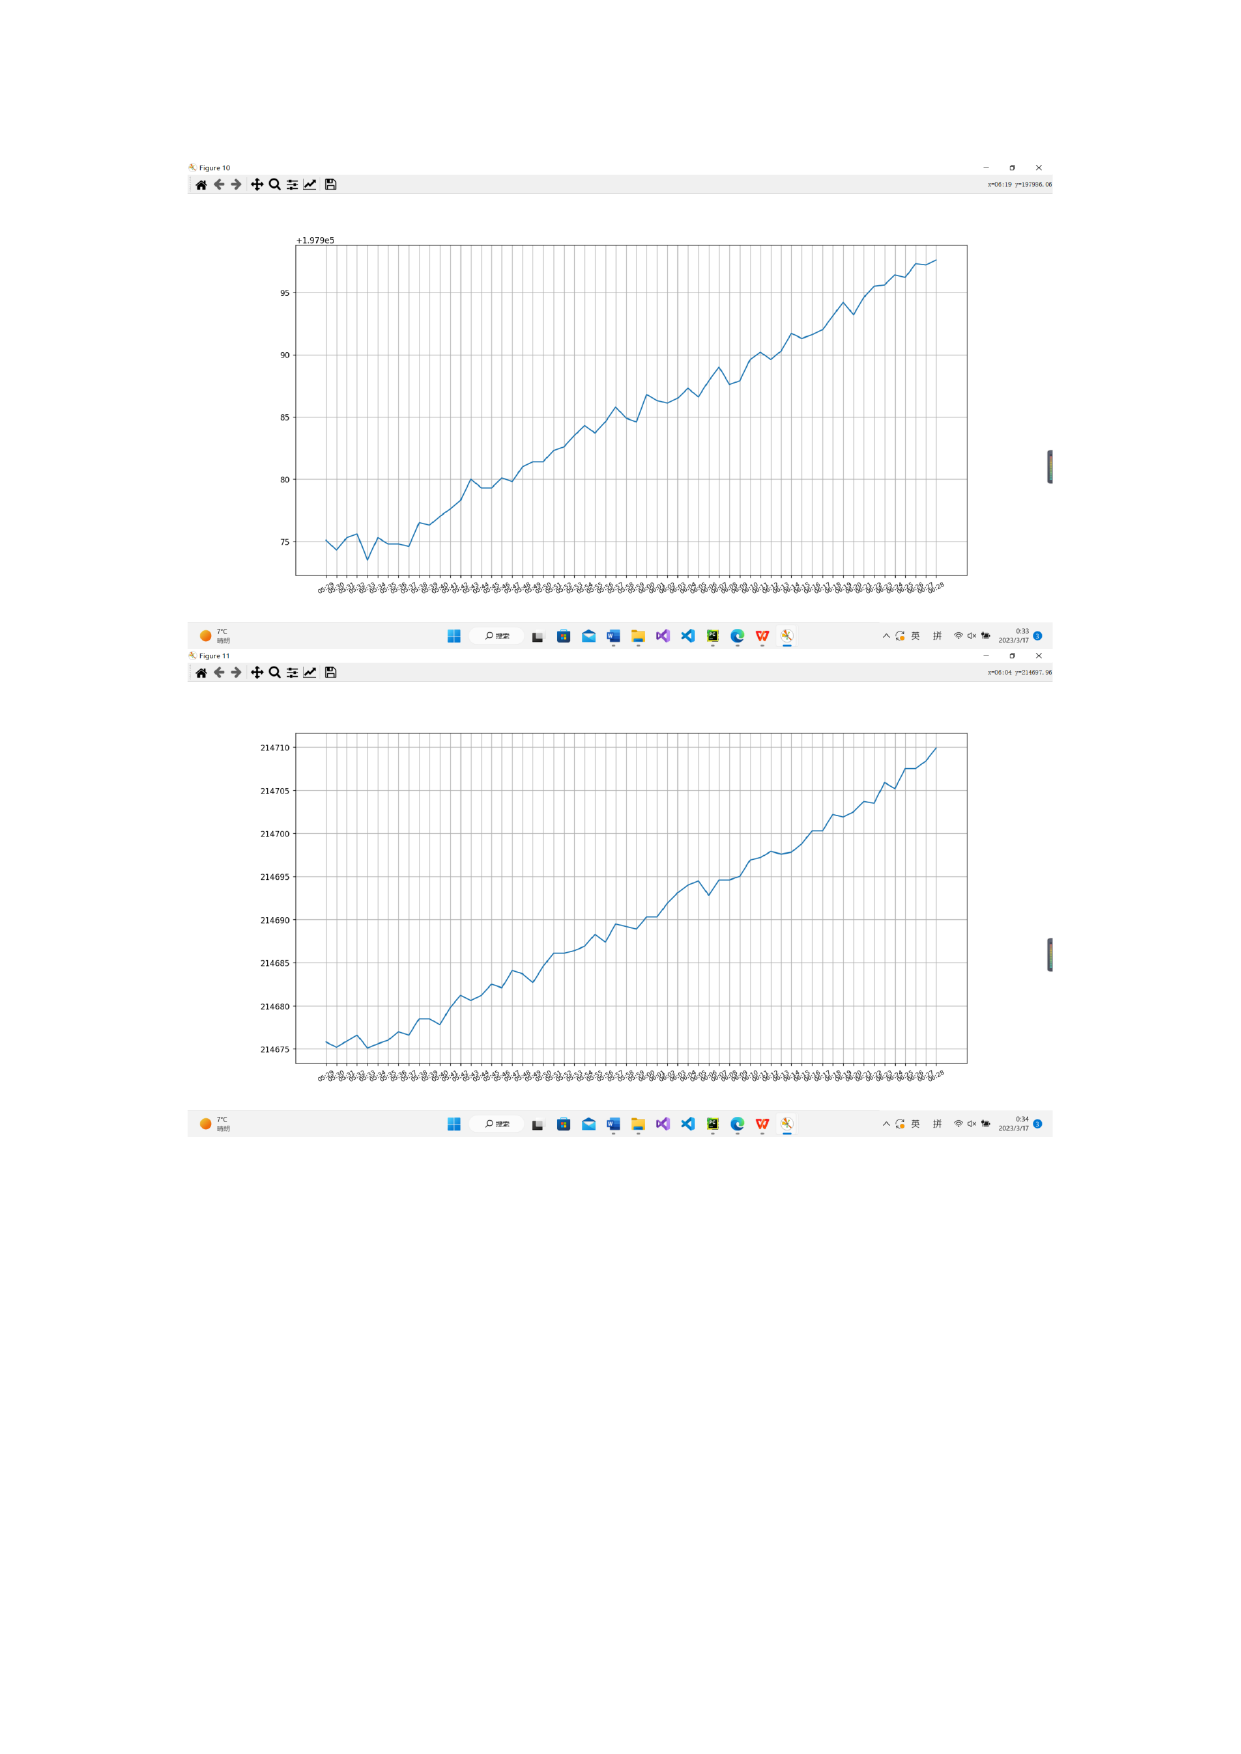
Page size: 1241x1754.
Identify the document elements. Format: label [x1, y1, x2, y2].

picture [187, 162, 1053, 1137]
